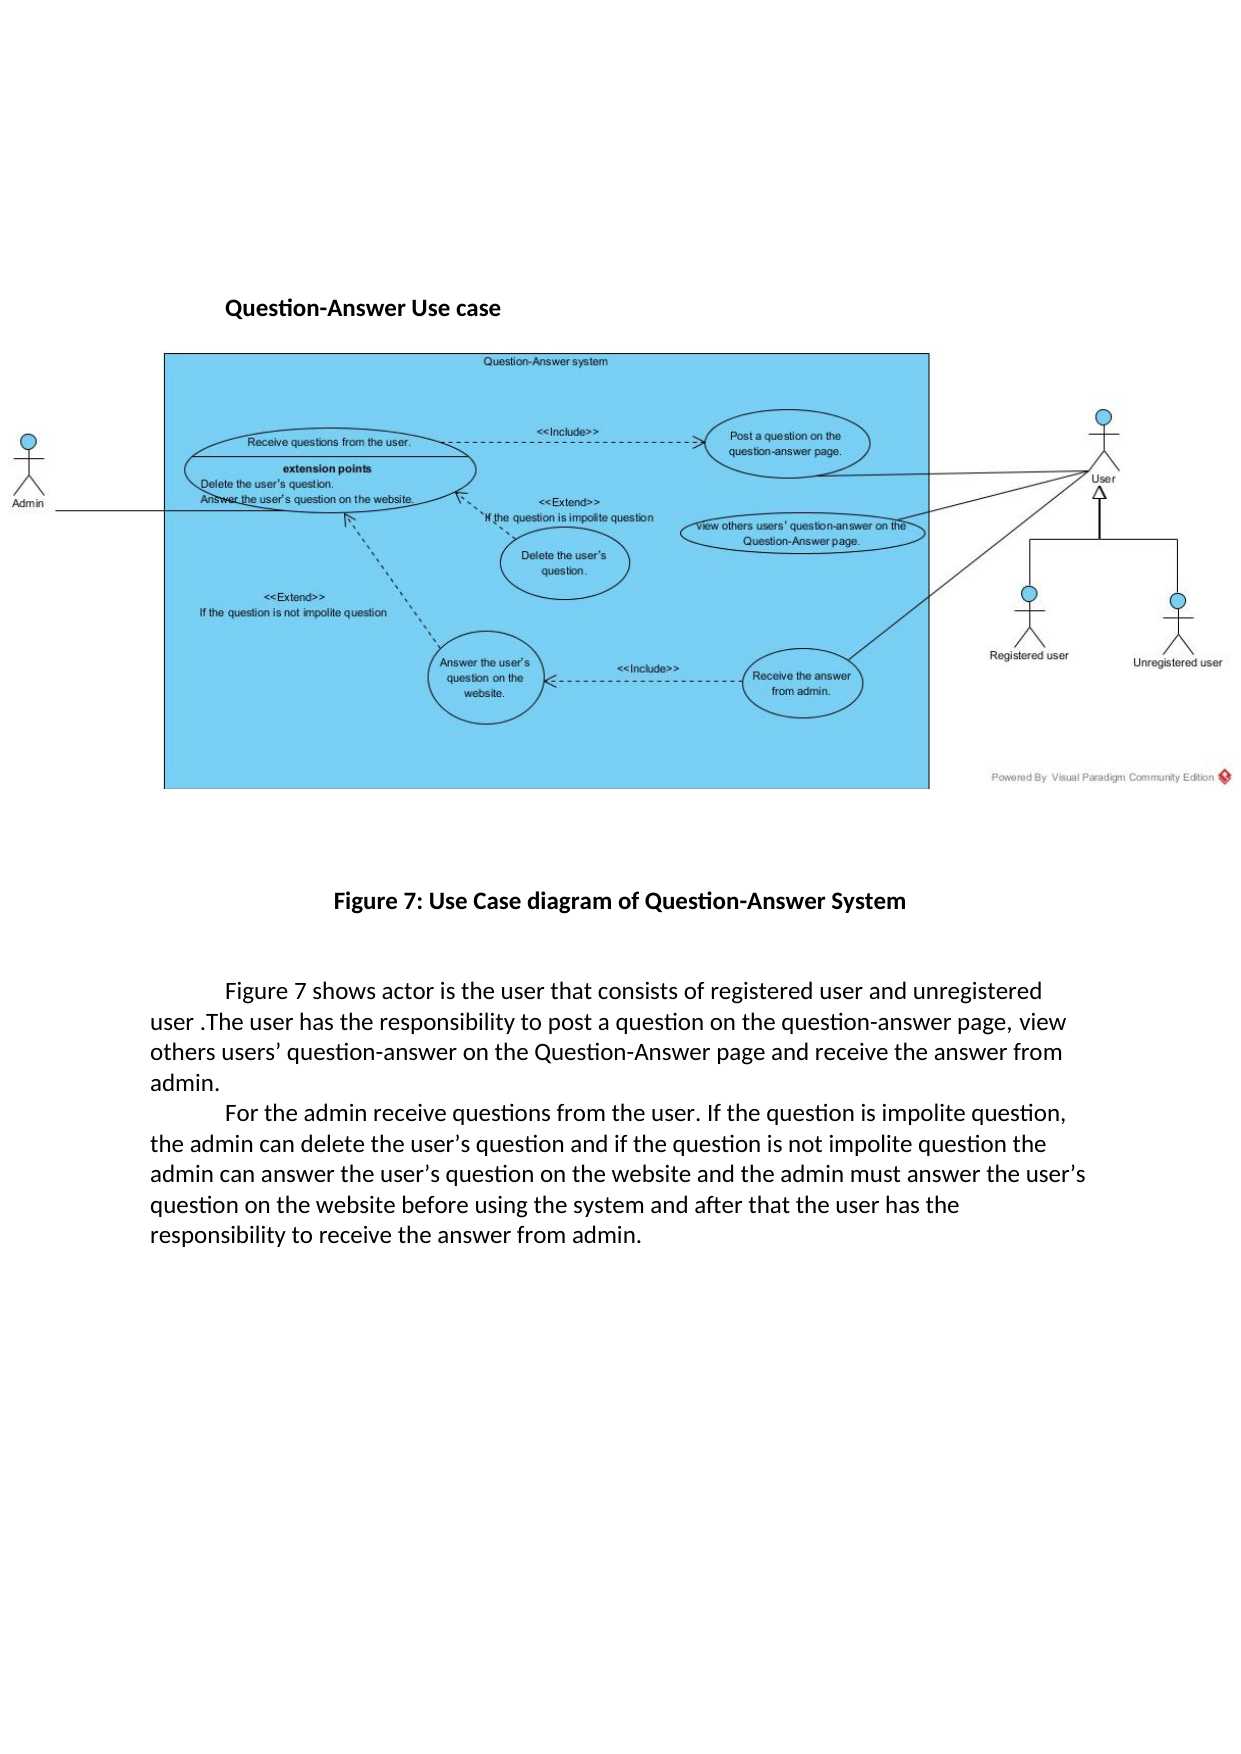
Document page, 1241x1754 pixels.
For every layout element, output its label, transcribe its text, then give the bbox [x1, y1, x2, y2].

text Question-Answer Use case [150, 292, 1090, 322]
text Figure 7: Use Case diagram of Question-Answer System [150, 885, 1090, 916]
text For the admin receive questions from the user. If the question is impolite question, the admin can delete the user’s question and if the question is not impolite question the admin can answer the user’s question on the website and the admin must answer the user’s question on the website before using the system and after that the user has the responsibility to receive the answer from admin. [150, 1097, 1090, 1250]
picture [0, 351, 1235, 789]
text Figure 7 shows actor is the user that consists of registered user and unregistered user .The user has the responsibility to post a question on the question-answer page, view others users’ question-answer on the Question-Answer page and receive the answer from admin. [150, 975, 1090, 1097]
